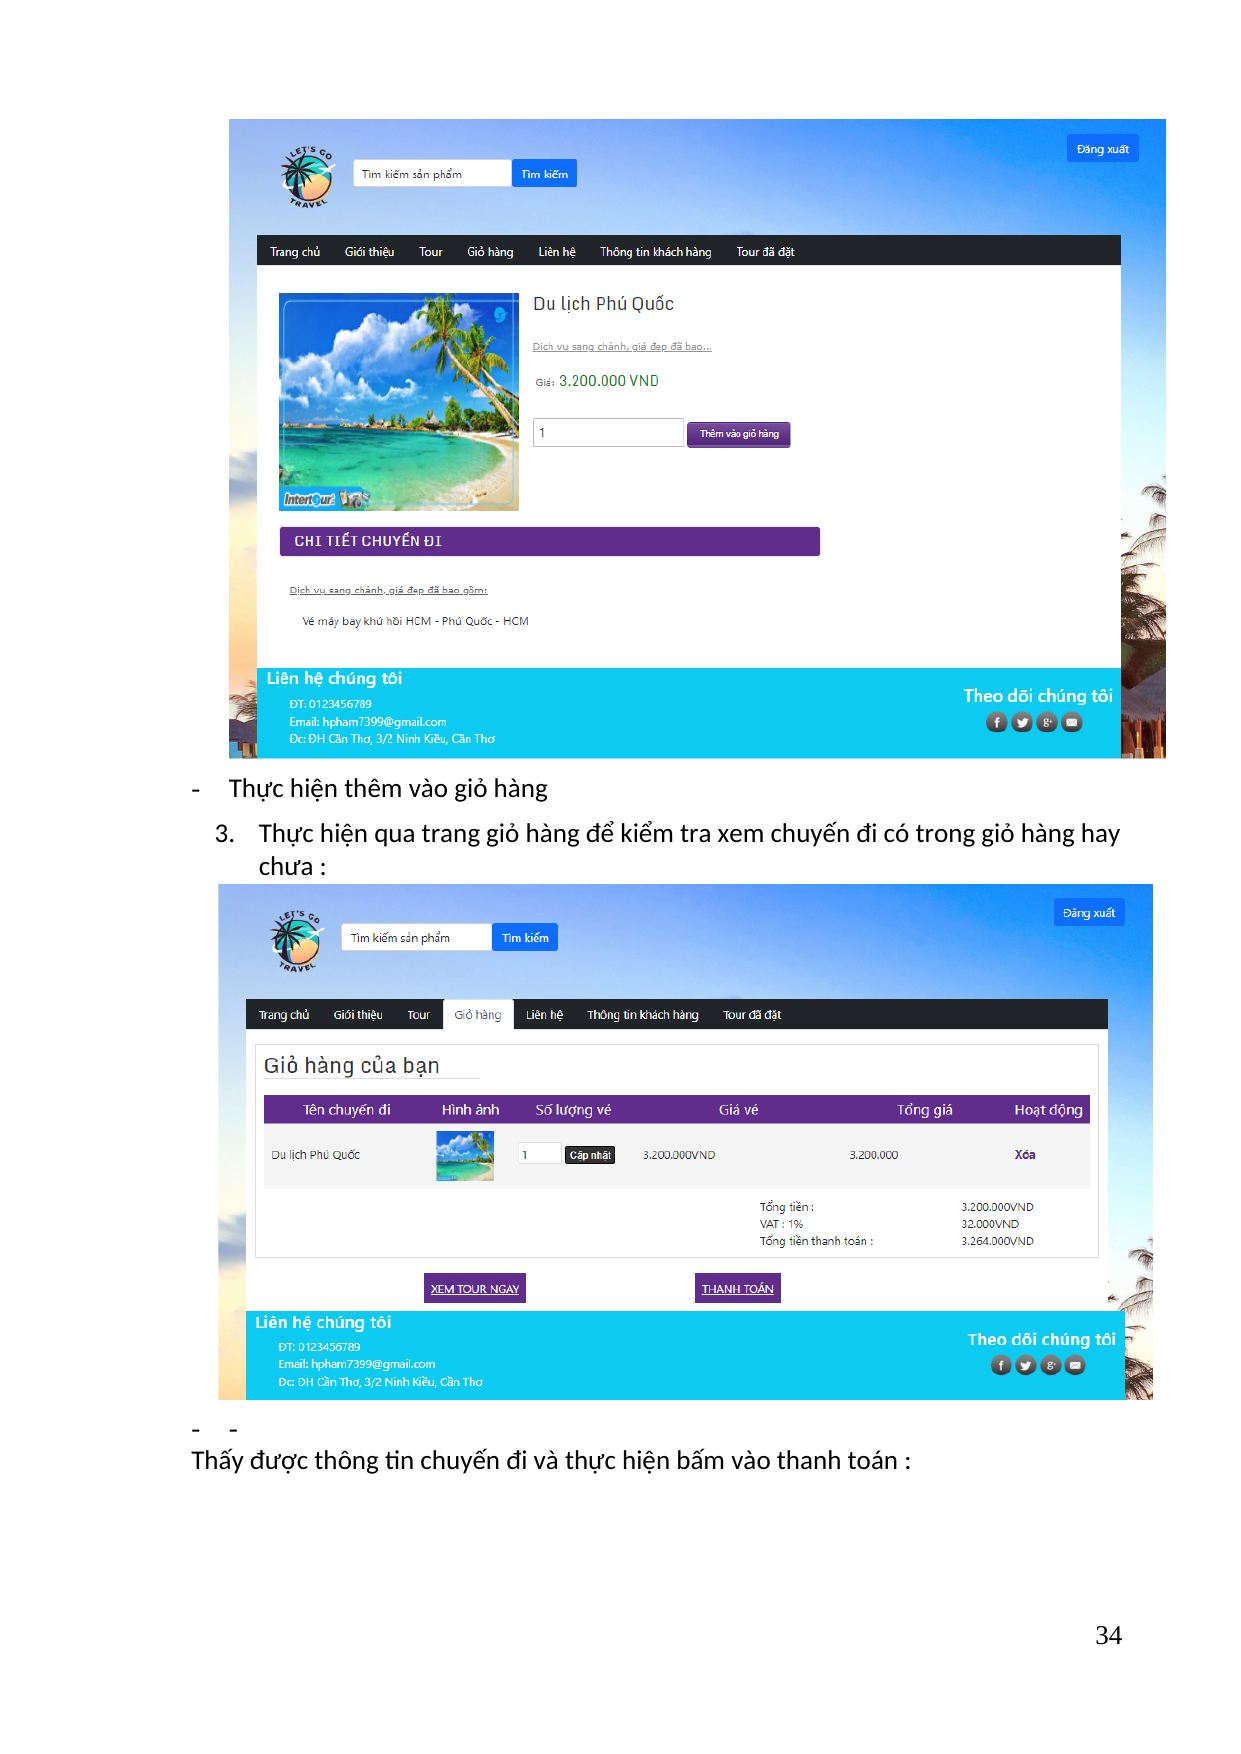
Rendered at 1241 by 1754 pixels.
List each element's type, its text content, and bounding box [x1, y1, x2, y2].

list Thực hiện thêm vào giỏ hàng [191, 771, 1122, 804]
list Thực hiện qua trang giỏ hàng để kiểm tra xem chuyến đi có trong giỏ hàng hay chưa : [214, 817, 1122, 883]
picture [228, 119, 1166, 759]
picture [218, 884, 1156, 1400]
